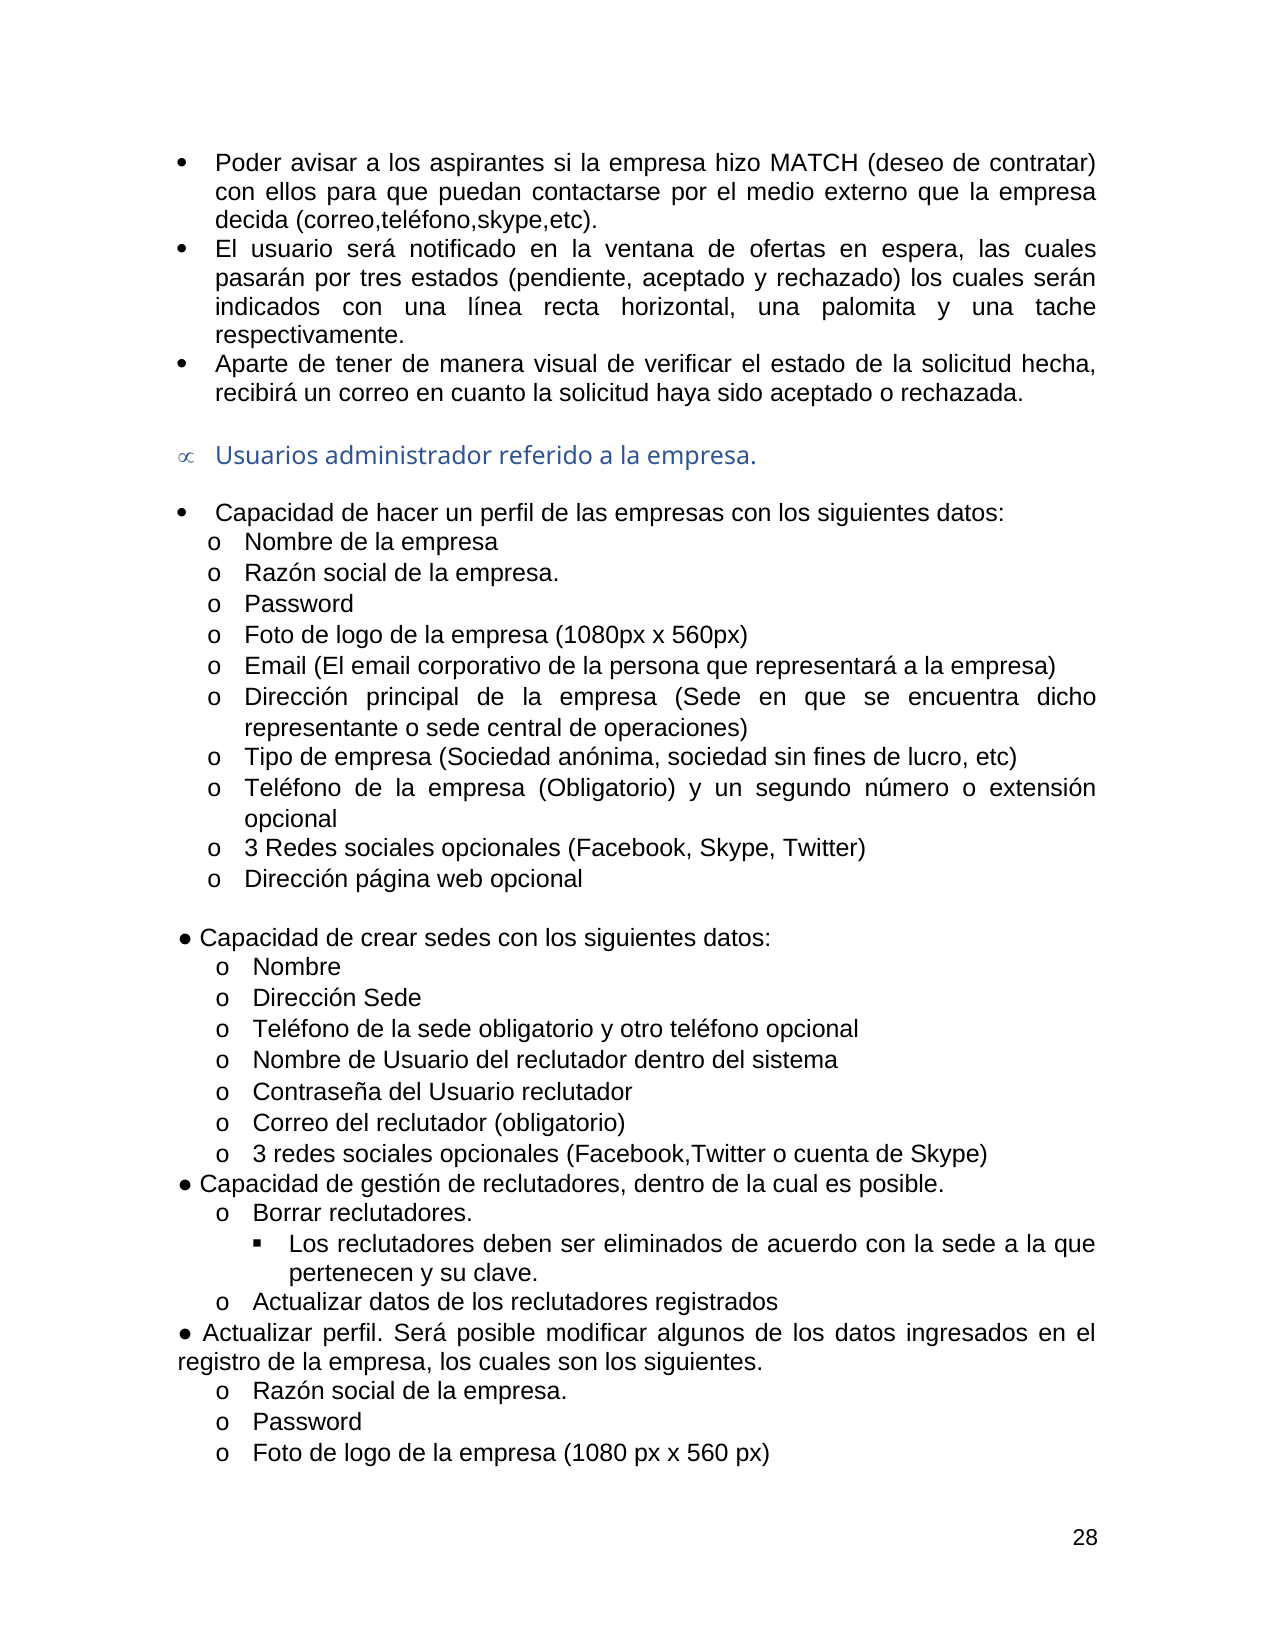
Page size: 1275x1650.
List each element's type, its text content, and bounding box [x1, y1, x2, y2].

list Email (El email corporativo de la persona que representará a la empresa) [207, 651, 1098, 682]
list Nombre de Usuario del reclutador dentro del sistema [215, 1045, 1098, 1076]
text ● Capacidad de gestión de reclutadores, dentro de la cual es posible. [177, 1169, 1098, 1198]
subtitle Usuarios administrador referido a la empresa. [177, 437, 1098, 471]
list Nombre de la empresa [207, 527, 1098, 558]
list Razón social de la empresa. [215, 1376, 1098, 1407]
list Password [207, 589, 1098, 620]
list Dirección página web opcional [207, 864, 1098, 895]
list Actualizar datos de los reclutadores registrados [215, 1287, 1098, 1318]
list Tipo de empresa (Sociedad anónima, sociedad sin fines de lucro, etc) [207, 742, 1098, 773]
list Los reclutadores deben ser eliminados de acuerdo con la sede a la que pertenecen y su clave. [251, 1229, 1098, 1287]
list Borrar reclutadores. [215, 1198, 1098, 1229]
list Correo del reclutador (obligatorio) [215, 1107, 1098, 1138]
list Capacidad de hacer un perfil de las empresas con los siguientes datos: [177, 498, 1098, 527]
list El usuario será notificado en la ventana de ofertas en espera, las cuales pasarán por tres estados (pendiente, aceptado y rechazado) los cuales serán indicados con una línea recta horizontal, una palomita y una tache respectivamente. [177, 234, 1098, 349]
list 3 Redes sociales opcionales (Facebook, Skype, Twitter) [207, 833, 1098, 864]
list Dirección Sede [215, 983, 1098, 1014]
list Foto de logo de la empresa (1080px x 560px) [207, 620, 1098, 651]
list Password [215, 1407, 1098, 1438]
text ● Capacidad de crear sedes con los siguientes datos: [177, 923, 1098, 952]
list Razón social de la empresa. [207, 558, 1098, 589]
list Aparte de tener de manera visual de verificar el estado de la solicitud hecha, recibirá un correo en cuanto la solicitud haya sido aceptado o rechazada. [177, 349, 1098, 407]
list Foto de logo de la empresa (1080 px x 560 px) [215, 1438, 1098, 1469]
list Teléfono de la sede obligatorio y otro teléfono opcional [215, 1014, 1098, 1045]
text ● Actualizar perfil. Será posible modificar algunos de los datos ingresados en el registro de la empresa, los cuales son los siguientes. [177, 1318, 1098, 1376]
list Contraseña del Usuario reclutador [215, 1076, 1098, 1107]
list Nombre [215, 952, 1098, 983]
list Teléfono de la empresa (Obligatorio) y un segundo número o extensión opcional [207, 773, 1098, 833]
list Dirección principal de la empresa (Sede en que se encuentra dicho representante o sede central de operaciones) [207, 682, 1098, 742]
list 3 redes sociales opcionales (Facebook,Twitter o cuenta de Skype) [215, 1138, 1098, 1169]
list Poder avisar a los aspirantes si la empresa hizo MATCH (deseo de contratar) con ellos para que puedan contactarse por el medio externo que la empresa decida (correo,teléfono,skype,etc). [177, 148, 1098, 234]
